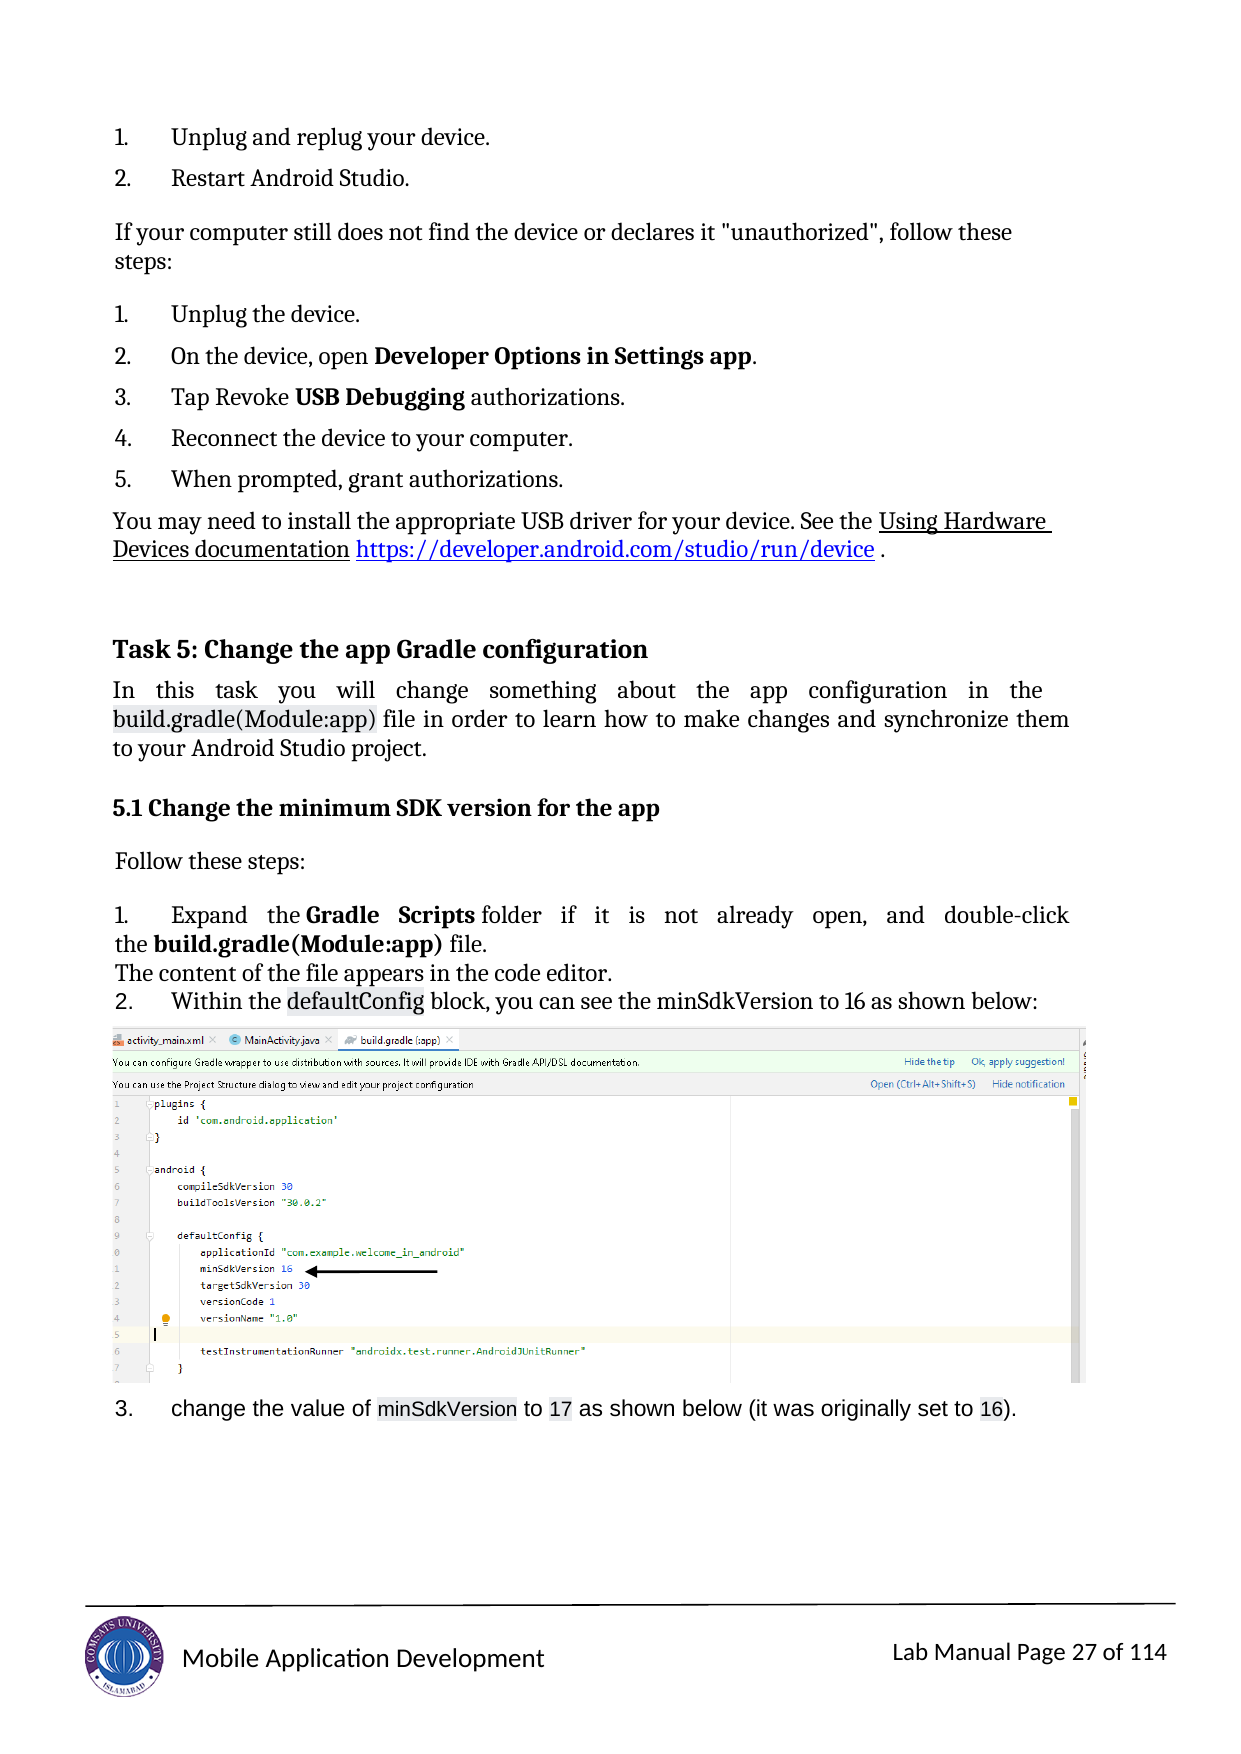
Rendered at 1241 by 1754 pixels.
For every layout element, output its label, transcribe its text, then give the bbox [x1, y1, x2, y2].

subtitle Task 5: Change the app Gradle configuration [112, 634, 1240, 666]
text If your computer still does not find the device or declares it "unauthorized", follow these steps: [114, 218, 1070, 275]
list On the device, open Developer Options in Settings app. [114, 342, 1070, 370]
picture [85, 1616, 165, 1697]
list Restart Android Studio. [114, 164, 1070, 193]
list Unplug the device. [114, 300, 1070, 329]
text The content of the file appears in the code editor. [114, 958, 1070, 987]
subtitle You may need to install the appropriate USB driver for your device. See the Using Hardware Devices documentation https://developer.android.com/studio/run/device . [112, 507, 1070, 564]
list Unplug and replug your device. [114, 123, 1070, 152]
text Follow these steps: [114, 847, 1070, 876]
list Within the defaultConfig block, you can see the minSdkVersion to 16 as shown below: [424, 987, 1070, 1016]
subtitle In this task you will change something about the app configuration in the build.gradle(Module:app) file in order to learn how to make changes and synchronize them to your Android Studio project. [112, 676, 1070, 762]
list When prompted, grant authorizations. [114, 465, 1070, 494]
picture [112, 1026, 1086, 1383]
list Expand the Gradle Scripts folder if it is not already open, and double-click the build.gradle(Module:app) file. [114, 901, 1070, 958]
list Within the defaultConfig block, you can see the minSdkVersion to 16 as shown below: [114, 987, 287, 1016]
list change the value of minSdkVersion to 17 as shown below (it was originally set to 16). [114, 1395, 1070, 1421]
list Reconnect the device to your computer. [114, 424, 1070, 453]
list Tap Revoke USB Debugging authorizations. [114, 383, 1070, 412]
subtitle 5.1 Change the minimum SDK version for the app [112, 793, 1240, 822]
